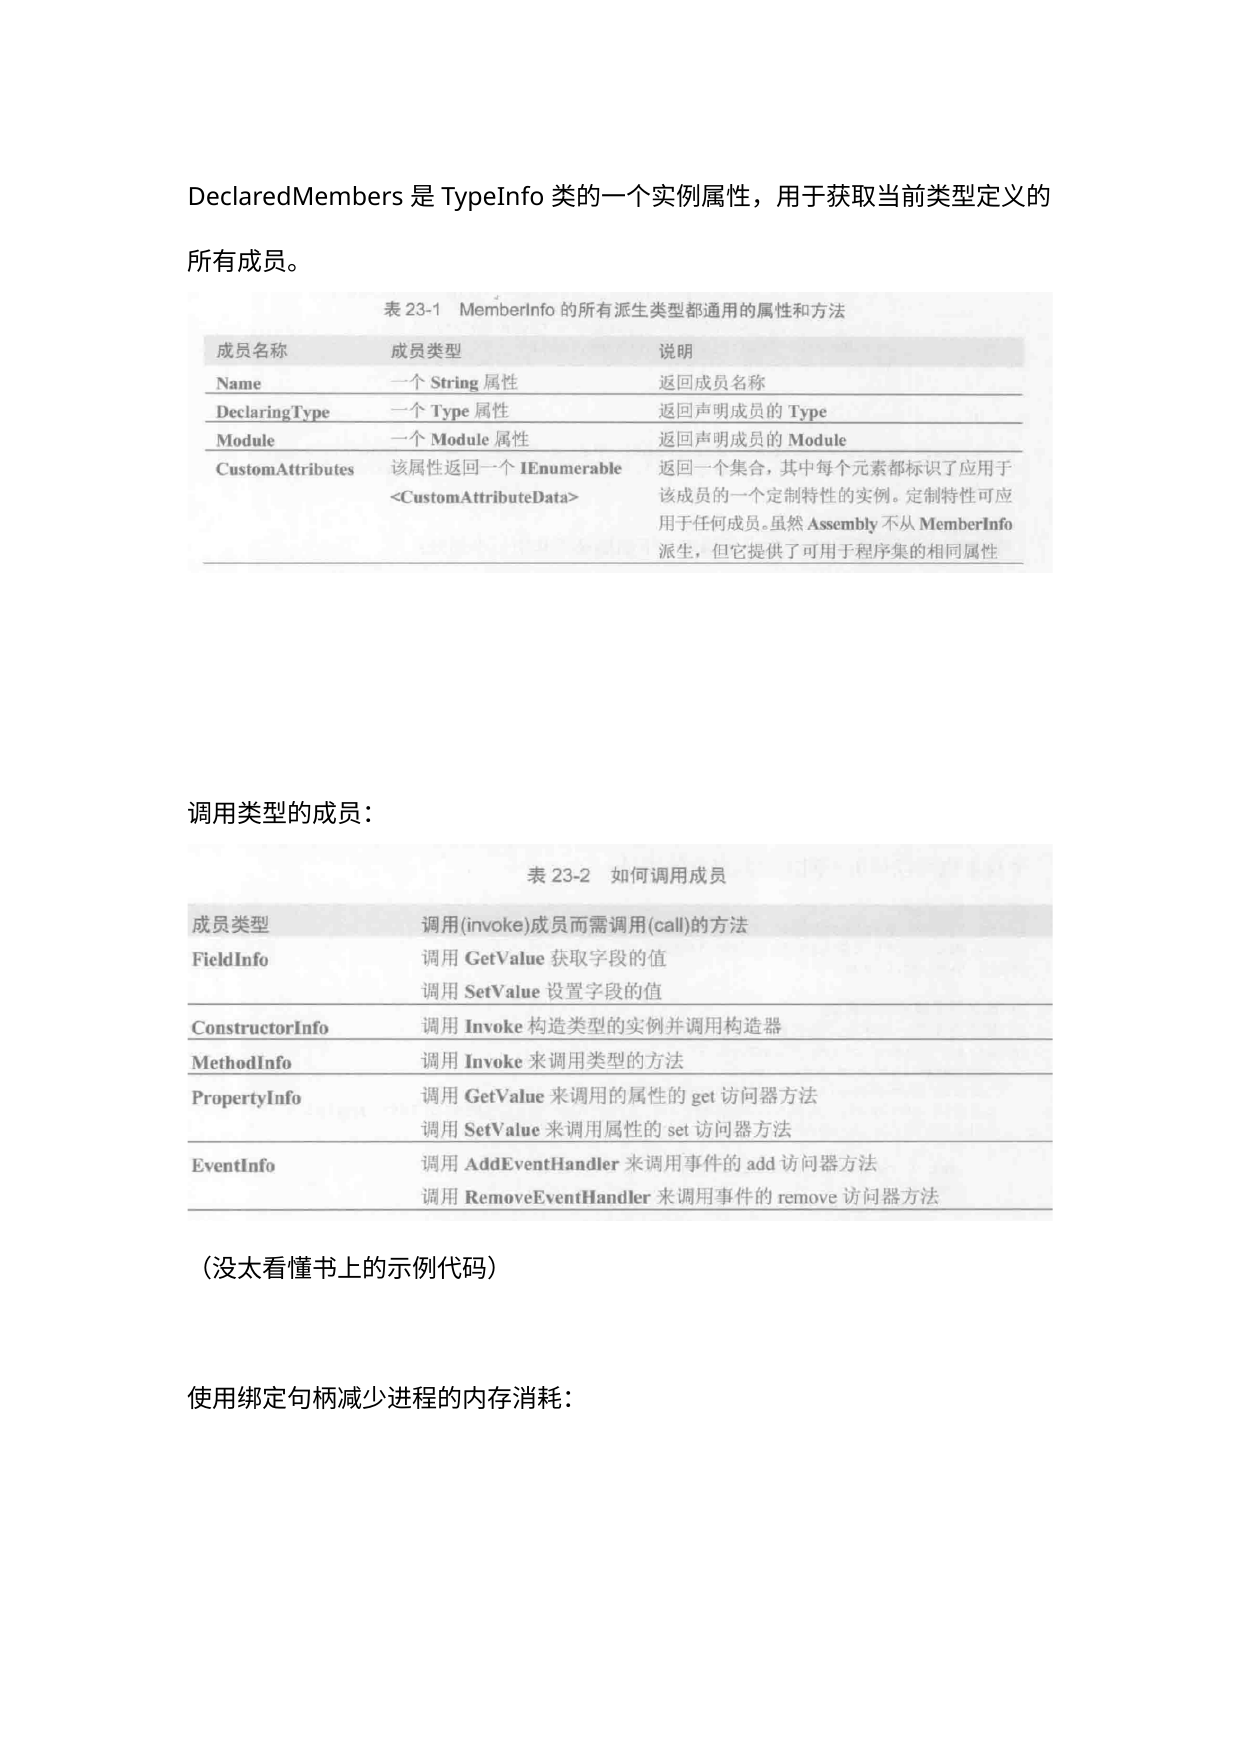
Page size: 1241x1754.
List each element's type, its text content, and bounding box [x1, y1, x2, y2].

text DeclaredMembers 是 TypeInfo 类的一个实例属性，用于获取当前类型定义的所有成员。 [187, 162, 1053, 292]
picture [187, 844, 1053, 1221]
picture [187, 292, 1053, 573]
text 调用类型的成员： [187, 779, 1053, 844]
text 使用绑定句柄减少进程的内存消耗： [187, 1364, 1053, 1429]
text （没太看懂书上的示例代码） [187, 1234, 1053, 1299]
